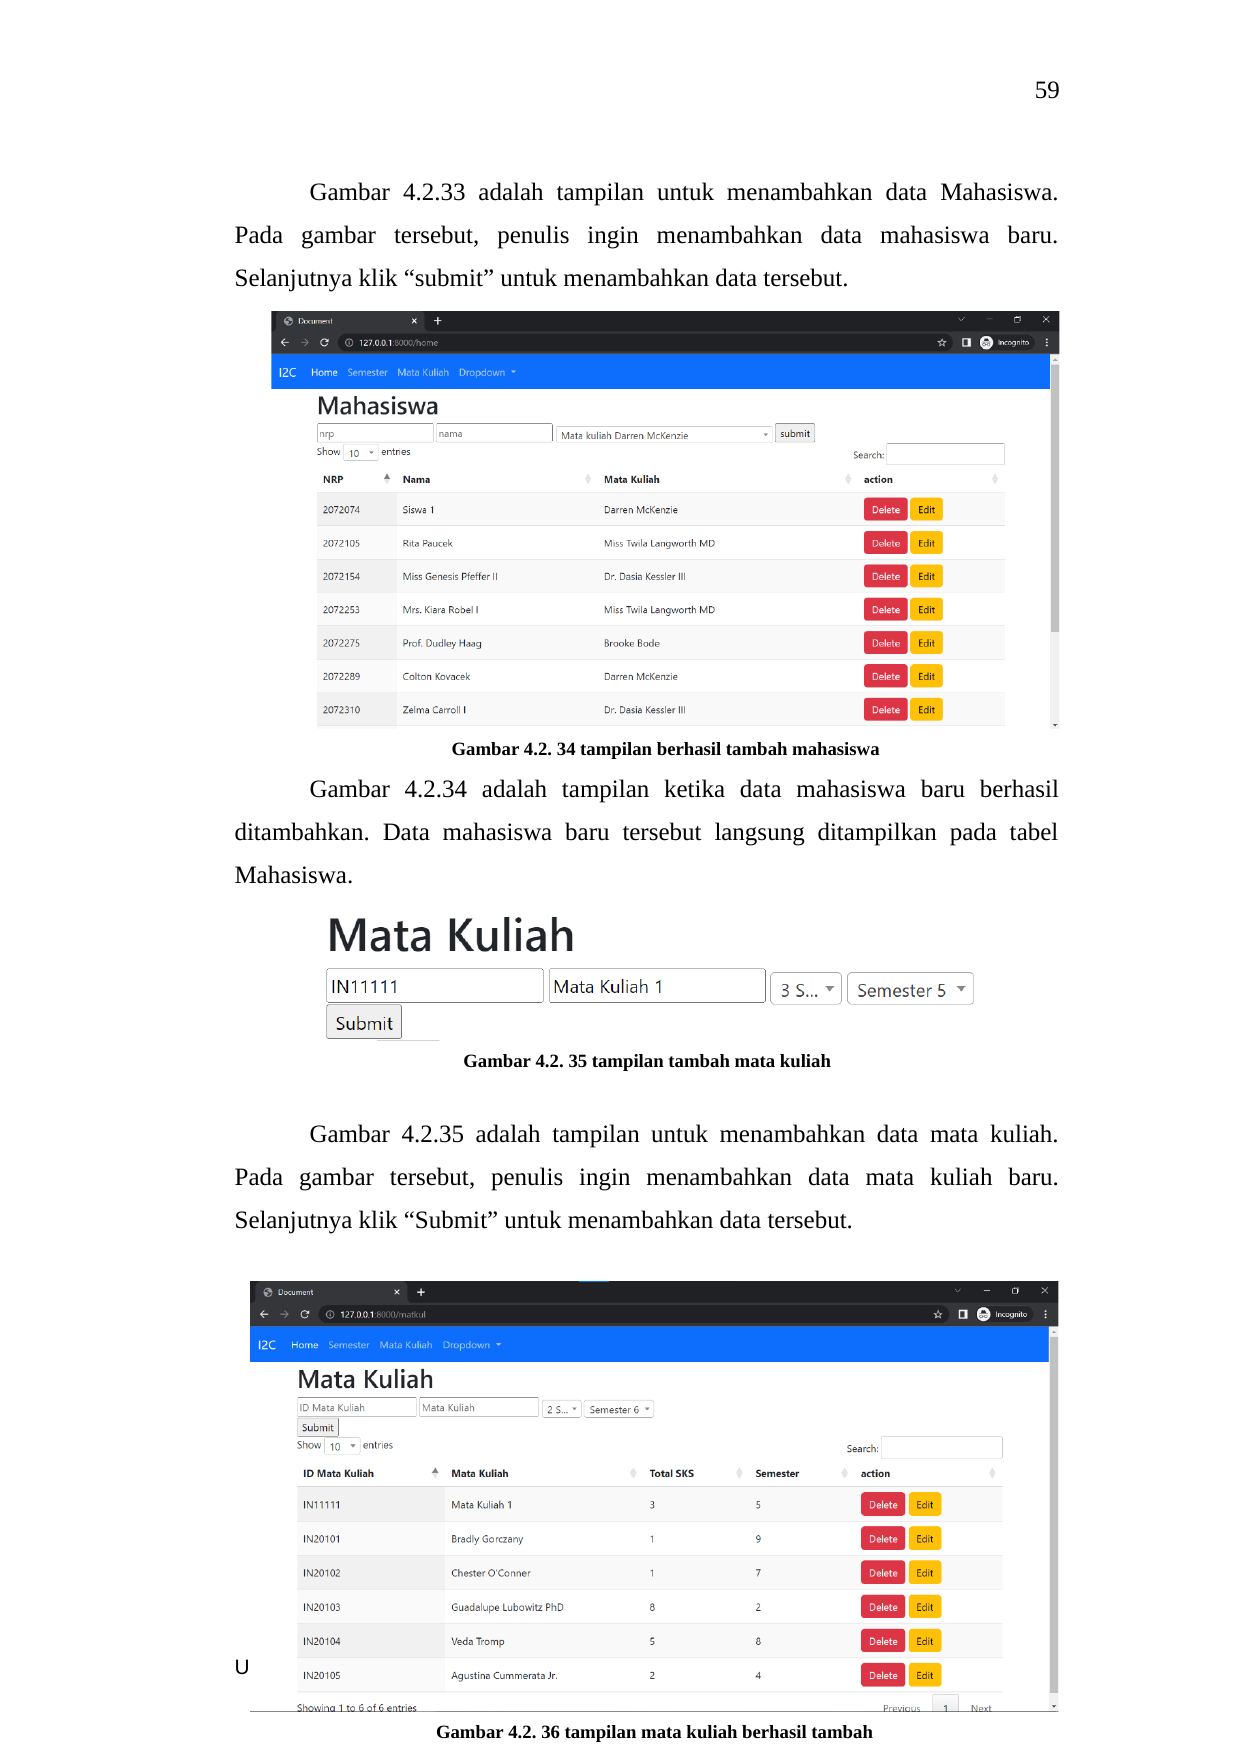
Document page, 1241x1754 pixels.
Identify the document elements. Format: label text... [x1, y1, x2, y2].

text Gambar 4.2.35 adalah tampilan untuk menambahkan data mata kuliah. Pada gambar tersebut, penulis ingin menambahkan data mata kuliah baru. Selanjutnya klik “Submit” untuk menambahkan data tersebut. [234, 1119, 1059, 1234]
text Gambar 4.2.33 adalah tampilan untuk menambahkan data Mahasiswa. Pada gambar tersebut, penulis ingin menambahkan data mahasiswa baru. Selanjutnya klik “submit” untuk menambahkan data tersebut. [234, 177, 1059, 292]
picture [271, 311, 1060, 729]
picture [307, 906, 986, 1041]
picture [250, 1281, 1059, 1712]
